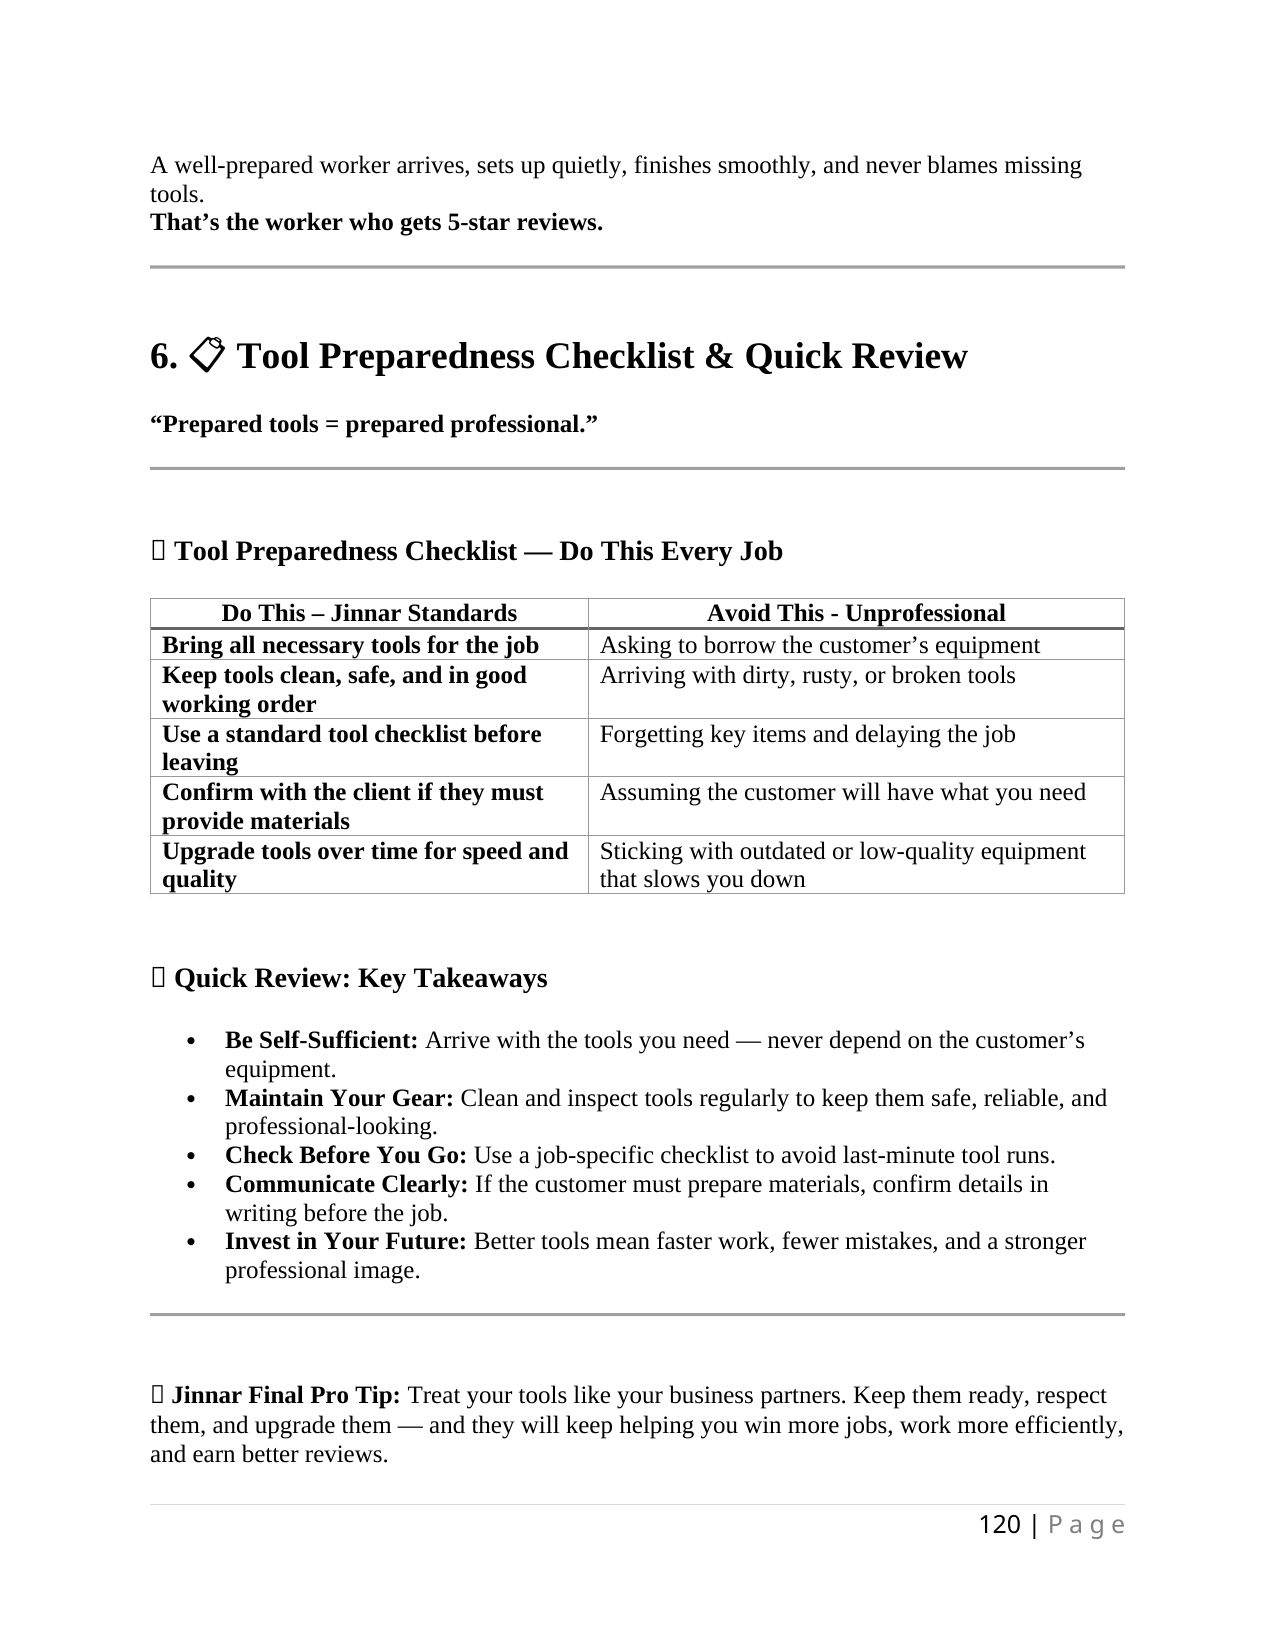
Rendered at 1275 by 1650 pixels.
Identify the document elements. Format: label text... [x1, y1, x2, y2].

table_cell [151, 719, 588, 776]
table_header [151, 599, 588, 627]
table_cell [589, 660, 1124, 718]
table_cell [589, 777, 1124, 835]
list Communicate Clearly: If the customer must prepare materials, confirm details in writing before the job. [187, 1169, 1125, 1226]
text “Prepared tools = prepared professional.” [150, 409, 1125, 438]
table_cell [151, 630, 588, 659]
list Maintain Your Gear: Clean and inspect tools regularly to keep them safe, reliable, and professional-looking. [187, 1083, 1125, 1140]
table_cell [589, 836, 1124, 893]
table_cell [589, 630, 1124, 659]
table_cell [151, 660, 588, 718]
text 6. 📋 Tool Preparedness Checklist & Quick Review [150, 329, 1125, 380]
text 💡 Jinnar Final Pro Tip: Treat your tools like your business partners. Keep them ready, respect them, and upgrade them — and they will keep helping you win more jobs, work more efficiently, and earn better reviews. [150, 1376, 1125, 1468]
list Invest in Your Future: Better tools mean faster work, fewer mistakes, and a stronger professional image. [187, 1226, 1125, 1284]
list Check Before You Go: Use a job-specific checklist to avoid last-minute tool runs. [187, 1140, 1125, 1169]
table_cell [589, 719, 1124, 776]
text 🧠 Quick Review: Key Takeaways [150, 958, 1125, 996]
text A well-prepared worker arrives, sets up quietly, finishes smoothly, and never blames missing tools. That’s the worker who gets 5-star reviews. [150, 150, 1125, 236]
list Be Self-Sufficient: Arrive with the tools you need — never depend on the customer’s equipment. [187, 1025, 1125, 1083]
text ✅ Tool Preparedness Checklist — Do This Every Job [150, 530, 1125, 568]
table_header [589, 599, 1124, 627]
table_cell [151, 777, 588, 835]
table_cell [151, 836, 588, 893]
